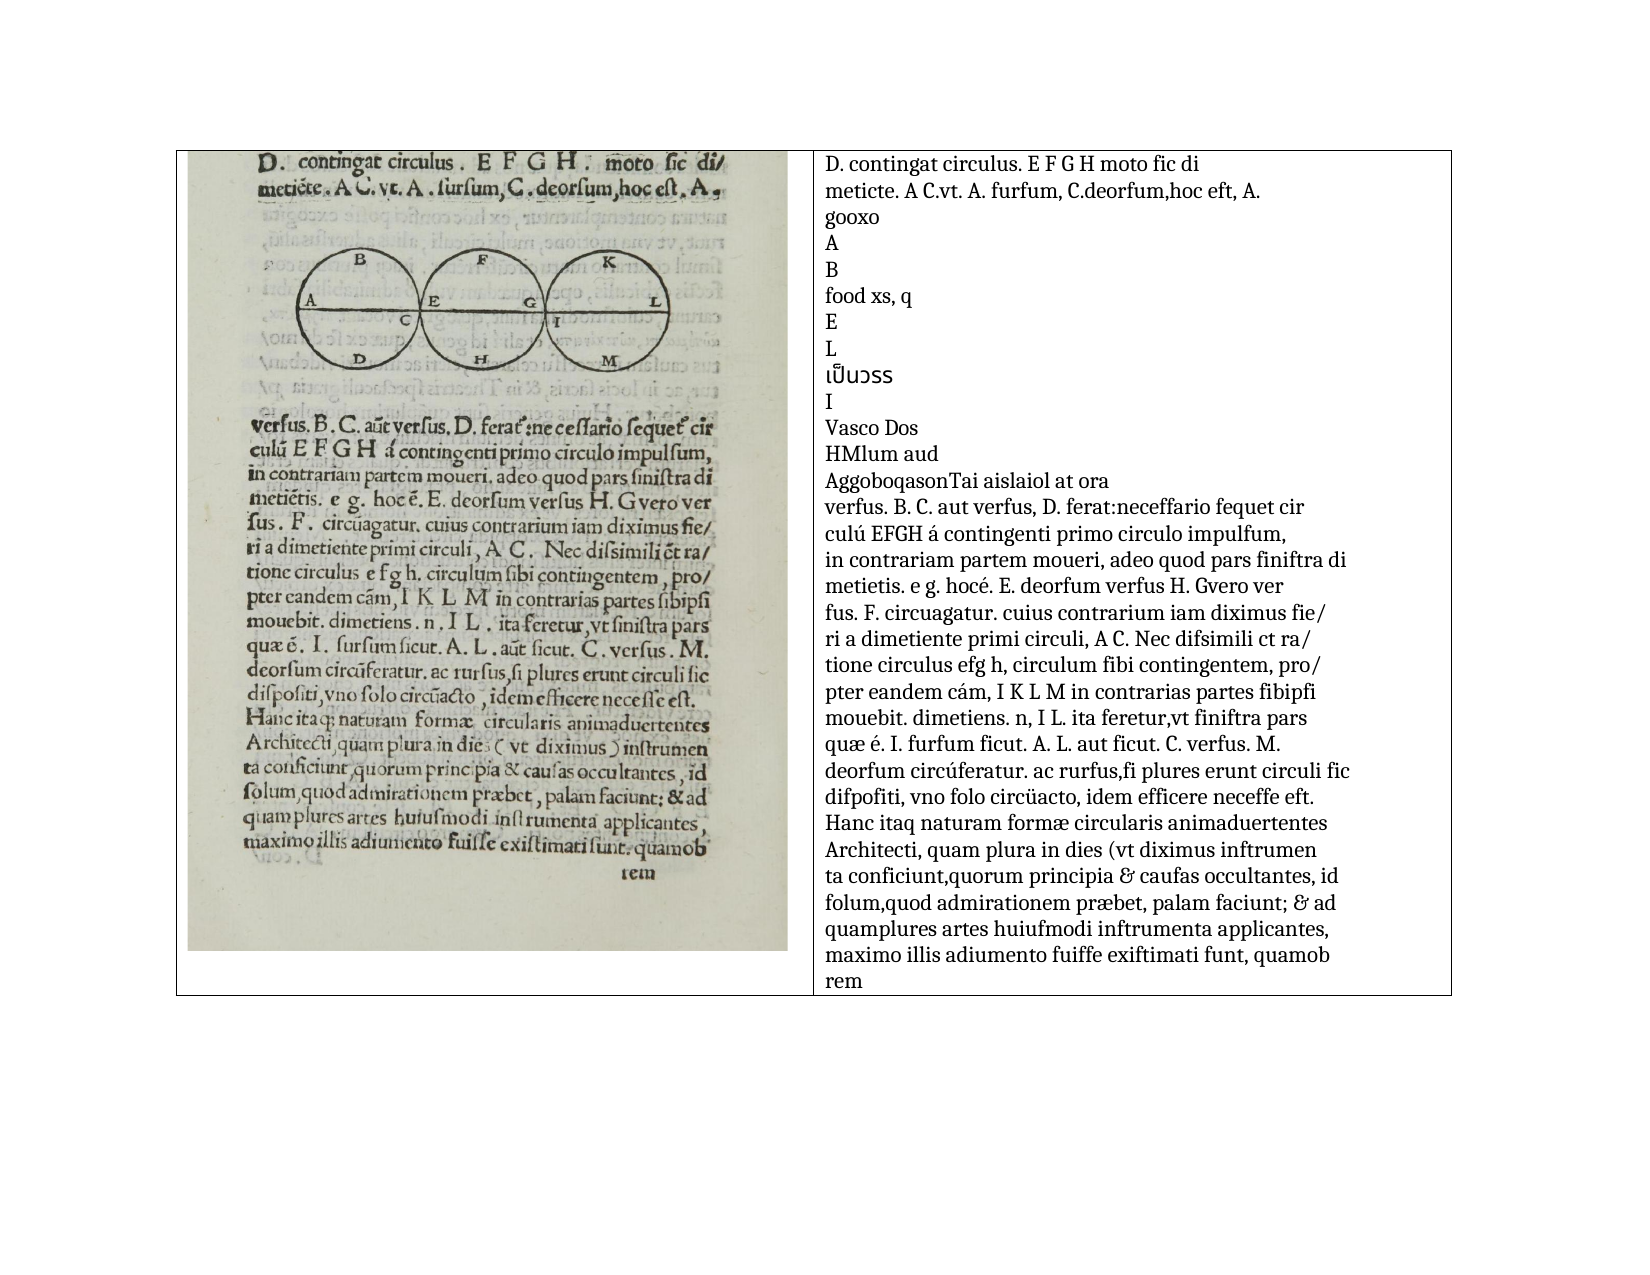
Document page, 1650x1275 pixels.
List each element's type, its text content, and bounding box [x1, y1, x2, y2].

table_cell [177, 151, 813, 995]
table_cell D. contingat circulus. E F G H moto fic di meticte. A C.vt. A. furfum, C.deorfum,hoc eft, A. gooxo A B food xs, q E L เป็นวรร I Vasco Dos HMlum aud AggoboqasonTai aislaiol at ora verfus. B. C. aut verfus, D. ferat:neceffario fequet cir culú EFGH á contingenti primo circulo impulfum, in contrariam partem moueri, adeo quod pars finiftra di metietis. e g. hocé. E. deorfum verfus H. Gvero ver fus. F. circuagatur. cuius contrarium iam diximus fie/ ri a dimetiente primi circuli, A C. Nec difsimili ct ra/ tione circulus efg h, circulum fibi contingentem, pro/ pter eandem cám, I K L M in contrarias partes fibipfi mouebit. dimetiens. n, I L. ita feretur,vt finiftra pars quæ é. I. furfum ficut. A. L. aut ficut. C. verfus. M. deorfum circúferatur. ac rurfus,fi plures erunt circuli fic difpofiti, vno folo circüacto, idem efficere neceffe eft. Hanc itaq naturam formæ circularis animaduertentes Architecti, quam plura in dies (vt diximus inftrumen ta conficiunt,quorum principia & caufas occultantes, id folum,quod admirationem præbet, palam faciunt; & ad quamplures artes huiufmodi inftrumenta applicantes, maximo illis adiumento fuiffe exiftimati funt, quamob rem [814, 151, 1451, 995]
picture [187, 151, 788, 951]
